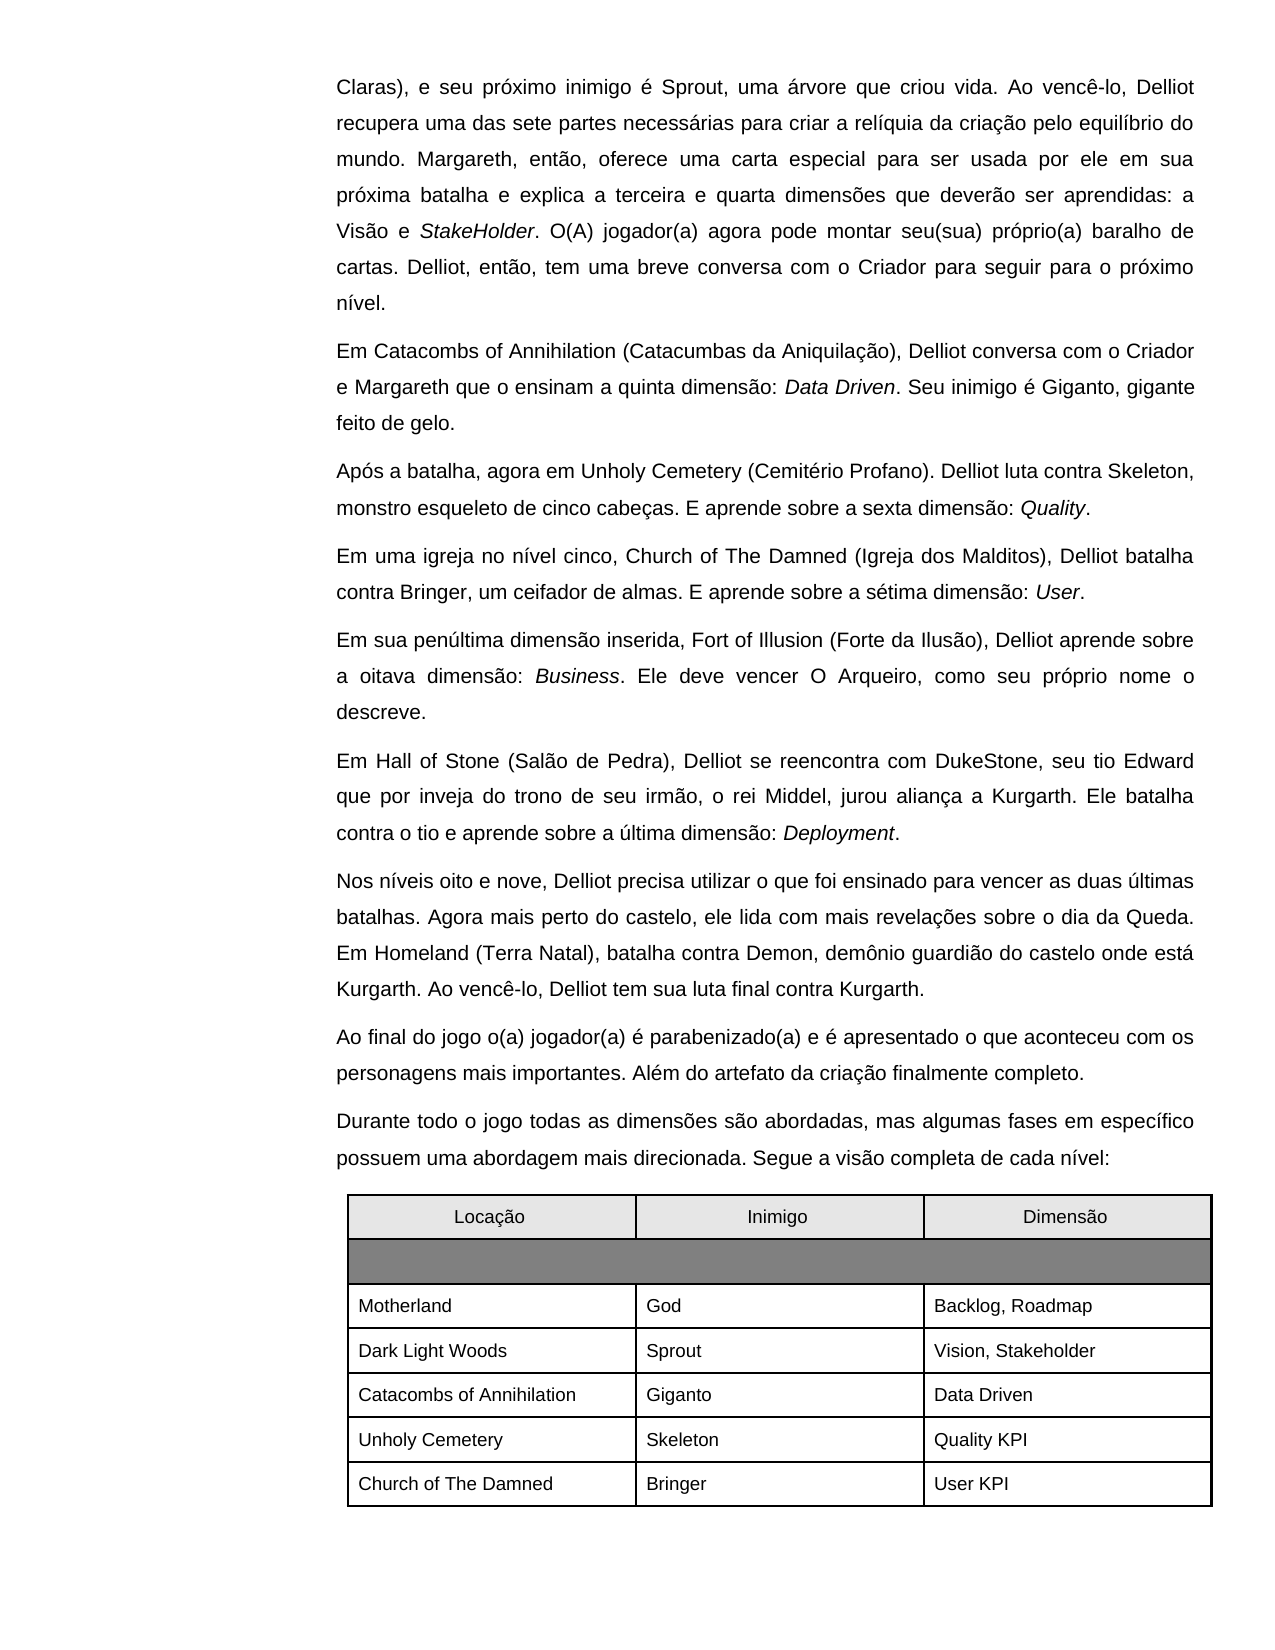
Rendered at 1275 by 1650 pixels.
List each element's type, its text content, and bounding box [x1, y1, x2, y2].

table_cell Unholy Cemetery [349, 1418, 635, 1461]
table_header Locação [349, 1196, 635, 1238]
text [336, 75, 1196, 314]
table_cell Skeleton [637, 1418, 923, 1461]
table_cell [349, 1240, 1210, 1283]
table_cell Bringer [637, 1463, 923, 1505]
text Em sua penúltima dimensão inserida, Fort of Illusion (Forte da Ilusão), Delliot aprende sobre a oitava dimensão: Business. Ele deve vencer O Arqueiro, como seu próprio nome o descreve. [336, 628, 1196, 724]
table_cell Quality KPI [925, 1418, 1210, 1461]
text Durante todo o jogo todas as dimensões são abordadas, mas algumas fases em específico possuem uma abordagem mais direcionada. Segue a visão completa de cada nível: [336, 1109, 1196, 1169]
text Em Catacombs of Annihilation (Catacumbas da Aniquilação), Delliot conversa com o Criador e Margareth que o ensinam a quinta dimensão: Data Driven. Seu inimigo é Giganto, gigante feito de gelo. [336, 339, 1196, 435]
text Em Hall of Stone (Salão de Pedra), Delliot se reencontra com DukeStone, seu tio Edward que por inveja do trono de seu irmão, o rei Middel, jurou aliança a Kurgarth. Ele batalha contra o tio e aprende sobre a última dimensão: Deployment. [336, 748, 1196, 844]
table_header Inimigo [637, 1196, 923, 1238]
table_cell Backlog, Roadmap [925, 1285, 1210, 1327]
table_header Dimensão [925, 1196, 1210, 1238]
text Após a batalha, agora em Unholy Cemetery (Cemitério Profano). Delliot luta contra Skeleton, monstro esqueleto de cinco cabeças. E aprende sobre a sexta dimensão: Quality. [336, 459, 1196, 519]
table_cell Dark Light Woods [349, 1329, 635, 1372]
table_cell Church of The Damned [349, 1463, 635, 1505]
table_cell User KPI [925, 1463, 1210, 1505]
table_cell Catacombs of Annihilation [349, 1374, 635, 1416]
text Nos níveis oito e nove, Delliot precisa utilizar o que foi ensinado para vencer as duas últimas batalhas. Agora mais perto do castelo, ele lida com mais revelações sobre o dia da Queda. Em Homeland (Terra Natal), batalha contra Demon, demônio guardião do castelo onde está Kurgarth. Ao vencê-lo, Delliot tem sua luta final contra Kurgarth. [336, 869, 1196, 1001]
text Ao final do jogo o(a) jogador(a) é parabenizado(a) e é apresentado o que aconteceu com os personagens mais importantes. Além do artefato da criação finalmente completo. [336, 1025, 1196, 1085]
table_cell Sprout [637, 1329, 923, 1372]
table_cell Giganto [637, 1374, 923, 1416]
table_cell God [637, 1285, 923, 1327]
table_cell Vision, Stakeholder [925, 1329, 1210, 1372]
table_cell Motherland [349, 1285, 635, 1327]
text Em uma igreja no nível cinco, Church of The Damned (Igreja dos Malditos), Delliot batalha contra Bringer, um ceifador de almas. E aprende sobre a sétima dimensão: User. [336, 544, 1196, 604]
table_cell Data Driven [925, 1374, 1210, 1416]
